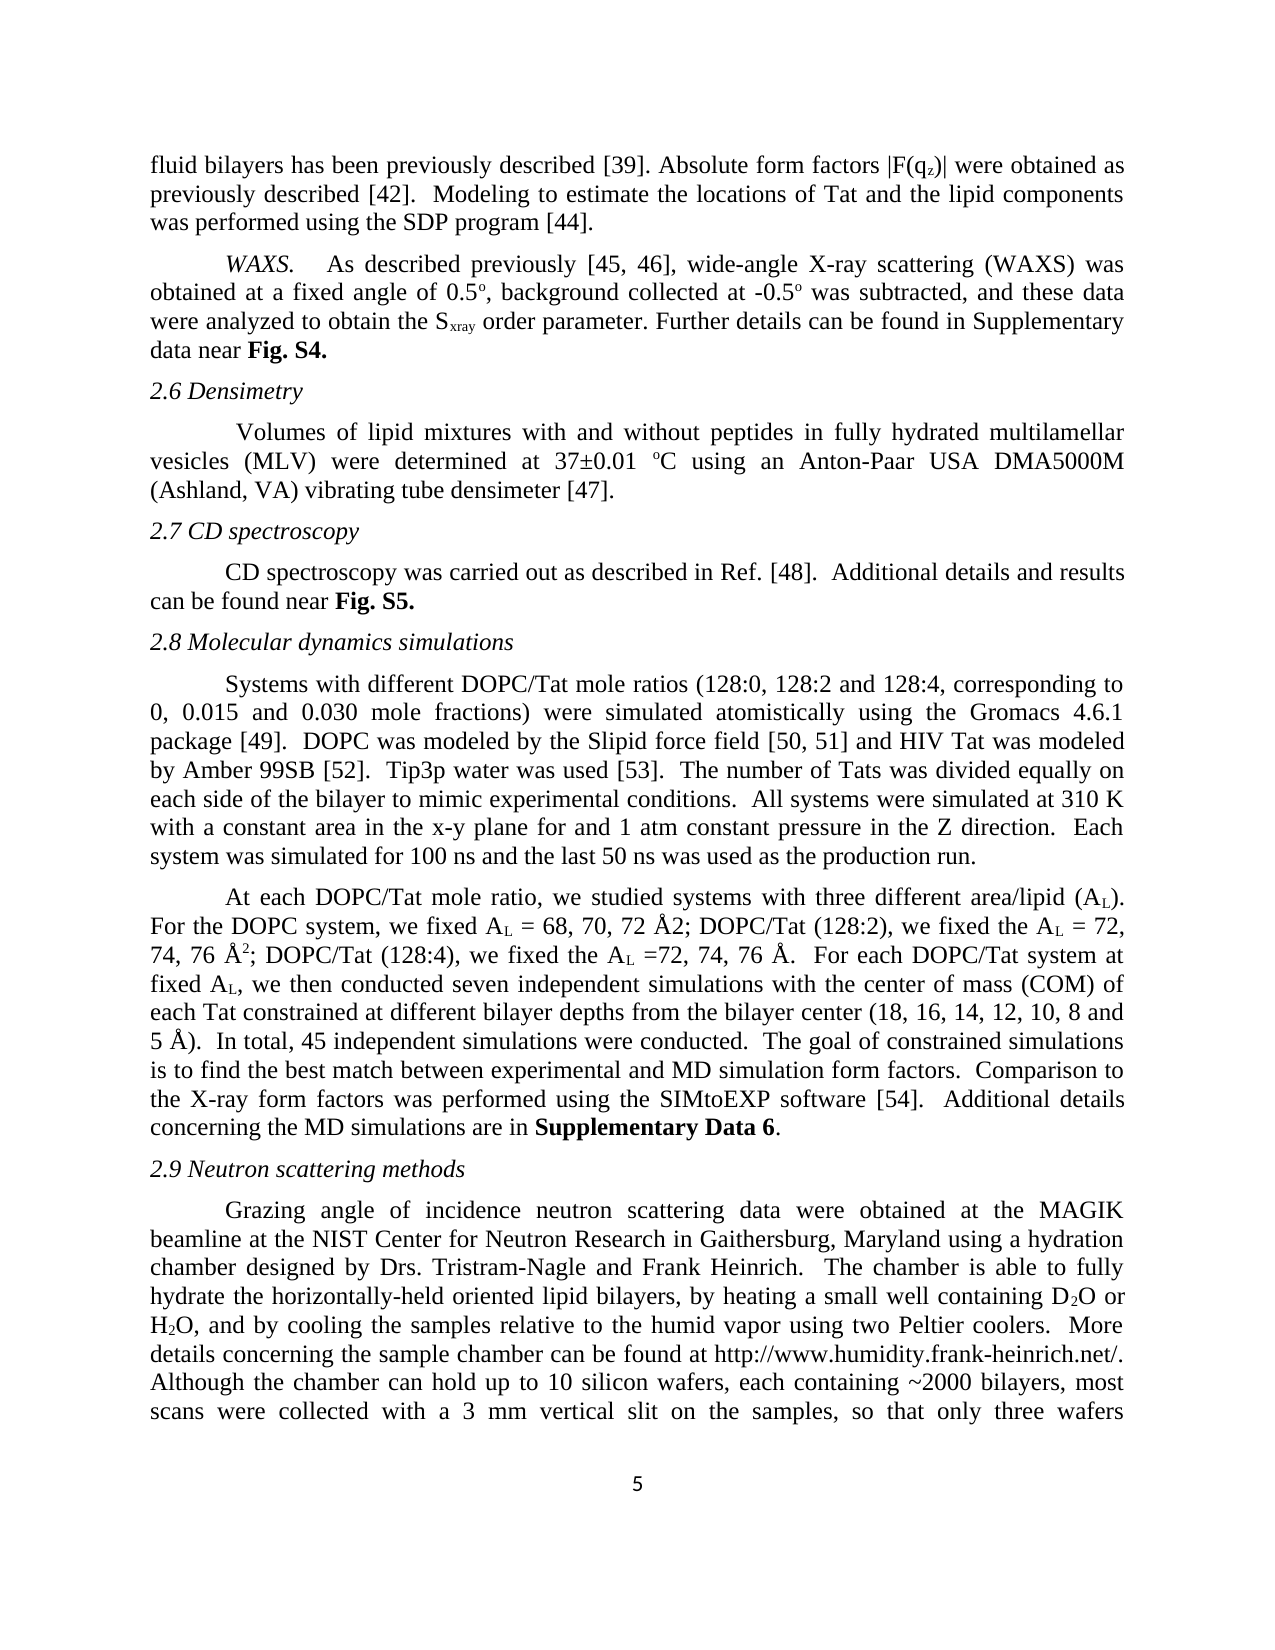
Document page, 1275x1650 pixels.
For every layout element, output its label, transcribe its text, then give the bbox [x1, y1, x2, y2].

text At each DOPC/Tat mole ratio, we studied systems with three different area/lipid (AL). For the DOPC system, we fixed AL = 68, 70, 72 Å2; DOPC/Tat (128:2), we fixed the AL = 72, 74, 76 Å2; DOPC/Tat (128:4), we fixed the AL =72, 74, 76 Å. For each DOPC/Tat system at fixed AL, we then conducted seven independent simulations with the center of mass (COM) of each Tat constrained at different bilayer depths from the bilayer center (18, 16, 14, 12, 10, 8 and 5 Å). In total, 45 independent simulations were conducted. The goal of constrained simulations is to find the best match between experimental and MD simulation form factors. Comparison to the X-ray form factors was performed using the SIMtoEXP software [54]. Additional details concerning the MD simulations are in Supplementary Data 6. [150, 882, 1125, 1141]
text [150, 150, 1125, 236]
text WAXS. As described previously [45, 46], wide-angle X-ray scattering (WAXS) was obtained at a fixed angle of 0.5o, background collected at -0.5o was subtracted, and these data were analyzed to obtain the Sxray order parameter. Further details can be found in Supplementary data near Fig. S4. [150, 249, 1125, 364]
text Volumes of lipid mixtures with and without peptides in fully hydrated multilamellar vesicles (MLV) were determined at 37±0.01 oC using an Anton-Paar USA DMA5000M (Ashland, VA) vibrating tube densimeter [47]. [150, 417, 1125, 504]
text CD spectroscopy was carried out as described in Ref. [48]. Additional details and results can be found near Fig. S5. [150, 557, 1125, 615]
text Systems with different DOPC/Tat mole ratios (128:0, 128:2 and 128:4, corresponding to 0, 0.015 and 0.030 mole fractions) were simulated atomistically using the Gromacs 4.6.1 package [49]. DOPC was modeled by the Slipid force field [50, 51] and HIV Tat was modeled by Amber 99SB [52]. Tip3p water was used [53]. The number of Tats was divided equally on each side of the bilayer to mimic experimental conditions. All systems were simulated at 310 K with a constant area in the x-y plane for and 1 atm constant pressure in the Z direction. Each system was simulated for 100 ns and the last 50 ns was used as the production run. [150, 669, 1125, 870]
text 2.7 CD spectroscopy [150, 516, 1125, 545]
text 2.6 Densimetry [150, 376, 1125, 405]
text 2.9 Neutron scattering methods [150, 1154, 1125, 1182]
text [150, 1195, 1125, 1425]
text 2.8 Molecular dynamics simulations [150, 627, 1125, 656]
